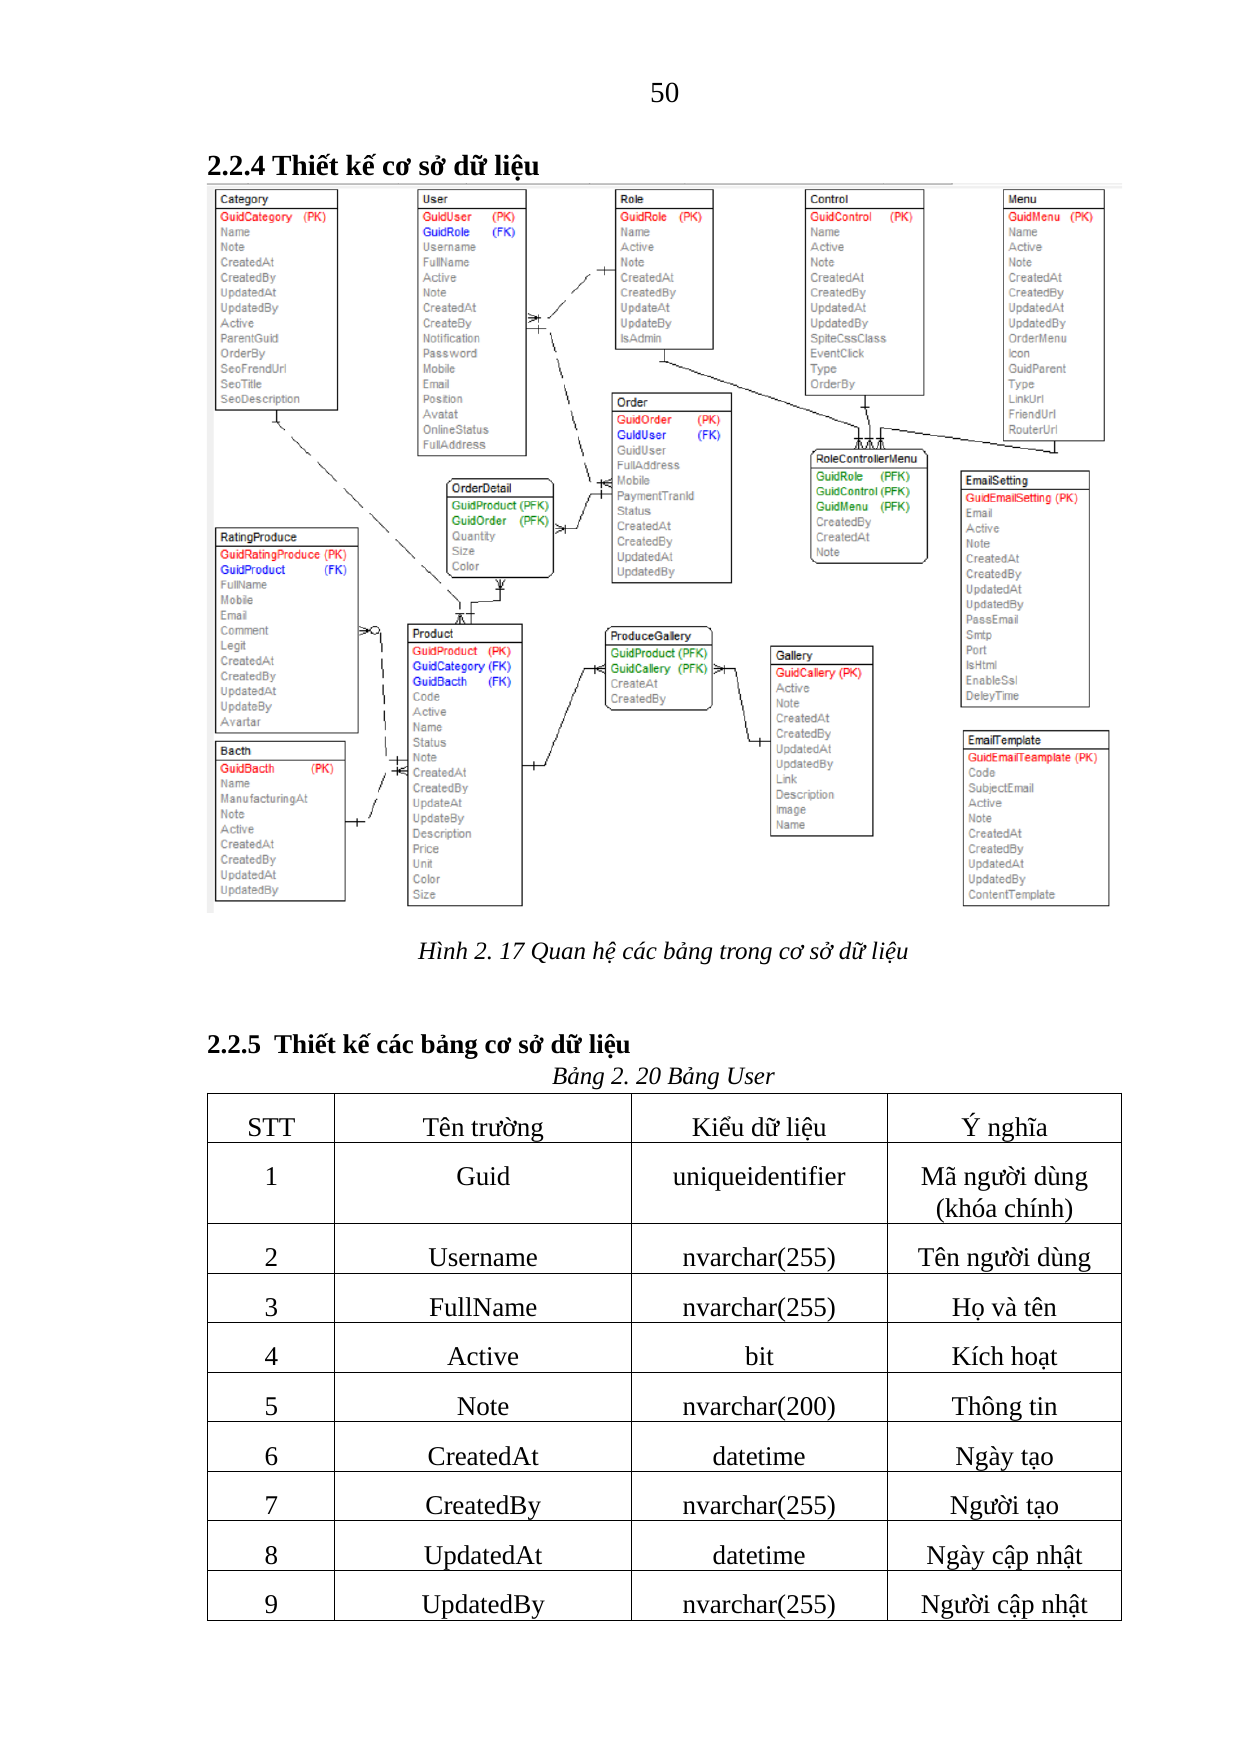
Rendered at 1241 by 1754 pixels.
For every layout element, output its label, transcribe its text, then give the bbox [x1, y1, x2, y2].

subtitle 2.2.4 Thiết kế cơ sở dữ liệu [207, 148, 1122, 181]
table_cell Thông tin [888, 1373, 1121, 1421]
table_cell Username [335, 1224, 631, 1272]
table_cell 6 [208, 1422, 334, 1471]
table_header Tên trường [335, 1094, 631, 1142]
table_cell Ngày tạo [888, 1422, 1121, 1471]
table_cell 7 [208, 1472, 334, 1520]
table_header Kiểu dữ liệu [632, 1094, 887, 1142]
table_cell uniqueidentifier [632, 1143, 887, 1223]
table_cell UpdatedAt [335, 1521, 631, 1570]
table_cell Họ và tên [888, 1274, 1121, 1322]
table_cell 8 [208, 1521, 334, 1570]
table_cell 2 [208, 1224, 334, 1272]
table_cell CreatedBy [335, 1472, 631, 1520]
table_cell Tên người dùng [888, 1224, 1121, 1272]
table_cell nvarchar(255) [632, 1571, 887, 1619]
table_cell nvarchar(255) [632, 1472, 887, 1520]
table_cell bit [632, 1323, 887, 1372]
text Hình 2. 17 Quan hệ các bảng trong cơ sở dữ liệu [207, 936, 1122, 964]
table_cell Mã người dùng (khóa chính) [888, 1143, 1121, 1223]
table_cell Guid [335, 1143, 631, 1223]
picture [206, 183, 1123, 913]
table_cell 3 [208, 1274, 334, 1322]
table_cell 5 [208, 1373, 334, 1421]
table_header STT [208, 1094, 334, 1142]
table_cell Ngày cập nhật [888, 1521, 1121, 1570]
table_cell nvarchar(255) [632, 1224, 887, 1272]
table_cell Người cập nhật [888, 1571, 1121, 1619]
table_cell 9 [208, 1571, 334, 1619]
table_cell FullName [335, 1274, 631, 1322]
table_cell UpdatedBy [335, 1571, 631, 1619]
table_cell Kích hoạt [888, 1323, 1121, 1372]
table_header Ý nghĩa [888, 1094, 1121, 1142]
table_cell 1 [208, 1143, 334, 1223]
table_cell Note [335, 1373, 631, 1421]
text Bảng 2. 20 Bảng User [207, 1061, 1122, 1090]
table_cell 4 [208, 1323, 334, 1372]
table_cell nvarchar(255) [632, 1274, 887, 1322]
table_cell CreatedAt [335, 1422, 631, 1471]
subtitle 2.2.5 Thiết kế các bảng cơ sở dữ liệu [207, 1028, 1122, 1059]
table_cell datetime [632, 1422, 887, 1471]
table_cell Người tạo [888, 1472, 1121, 1520]
table_cell nvarchar(200) [632, 1373, 887, 1421]
table_cell Active [335, 1323, 631, 1372]
table_cell datetime [632, 1521, 887, 1570]
